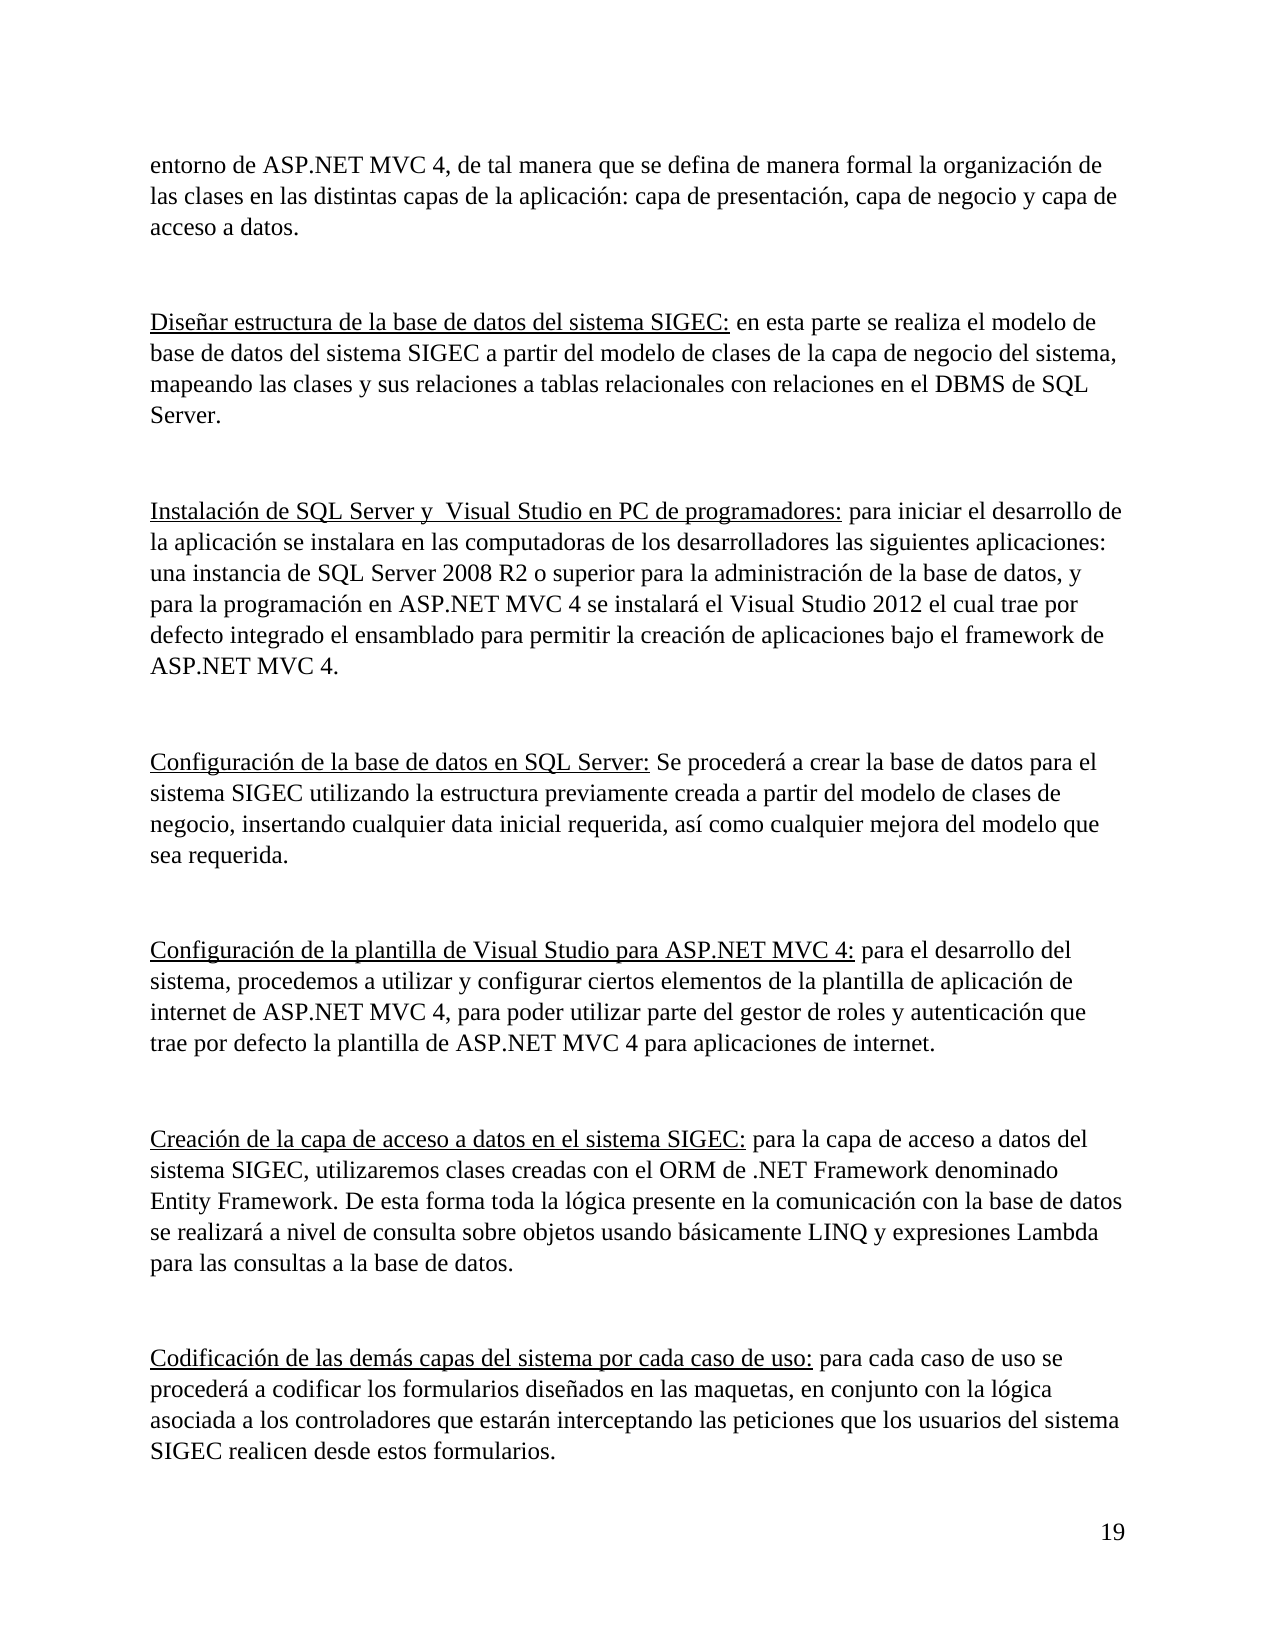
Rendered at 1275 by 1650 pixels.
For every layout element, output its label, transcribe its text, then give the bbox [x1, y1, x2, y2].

text Instalación de SQL Server y Visual Studio en PC de programadores: para iniciar el desarrollo de la aplicación se instalara en las computadoras de los desarrolladores las siguientes aplicaciones: una instancia de SQL Server 2008 R2 o superior para la administración de la base de datos, y para la programación en ASP.NET MVC 4 se instalará el Visual Studio 2012 el cual trae por defecto integrado el ensamblado para permitir la creación de aplicaciones bajo el framework de ASP.NET MVC 4. [150, 496, 1125, 680]
text Codificación de las demás capas del sistema por cada caso de uso: para cada caso de uso se procederá a codificar los formularios diseñados en las maquetas, en conjunto con la lógica asociada a los controladores que estarán interceptando las peticiones que los usuarios del sistema SIGEC realicen desde estos formularios. [150, 1343, 1125, 1465]
text Configuración de la plantilla de Visual Studio para ASP.NET MVC 4: para el desarrollo del sistema, procedemos a utilizar y configurar ciertos elementos de la plantilla de aplicación de internet de ASP.NET MVC 4, para poder utilizar parte del gestor de roles y autenticación que trae por defecto la plantilla de ASP.NET MVC 4 para aplicaciones de internet. [150, 935, 1125, 1057]
text Diseñar estructura de la base de datos del sistema SIGEC: en esta parte se realiza el modelo de base de datos del sistema SIGEC a partir del modelo de clases de la capa de negocio del sistema, mapeando las clases y sus relaciones a tablas relacionales con relaciones en el DBMS de SQL Server. [150, 307, 1125, 429]
text Configuración de la base de datos en SQL Server: Se procederá a crear la base de datos para el sistema SIGEC utilizando la estructura previamente creada a partir del modelo de clases de negocio, insertando cualquier data inicial requerida, así como cualquier mejora del modelo que sea requerida. [150, 747, 1125, 868]
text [150, 150, 1125, 241]
text Creación de la capa de acceso a datos en el sistema SIGEC: para la capa de acceso a datos del sistema SIGEC, utilizaremos clases creadas con el ORM de .NET Framework denominado Entity Framework. De esta forma toda la lógica presente en la comunicación con la base de datos se realizará a nivel de consulta sobre objetos usando básicamente LINQ y expresiones Lambda para las consultas a la base de datos. [150, 1124, 1125, 1277]
